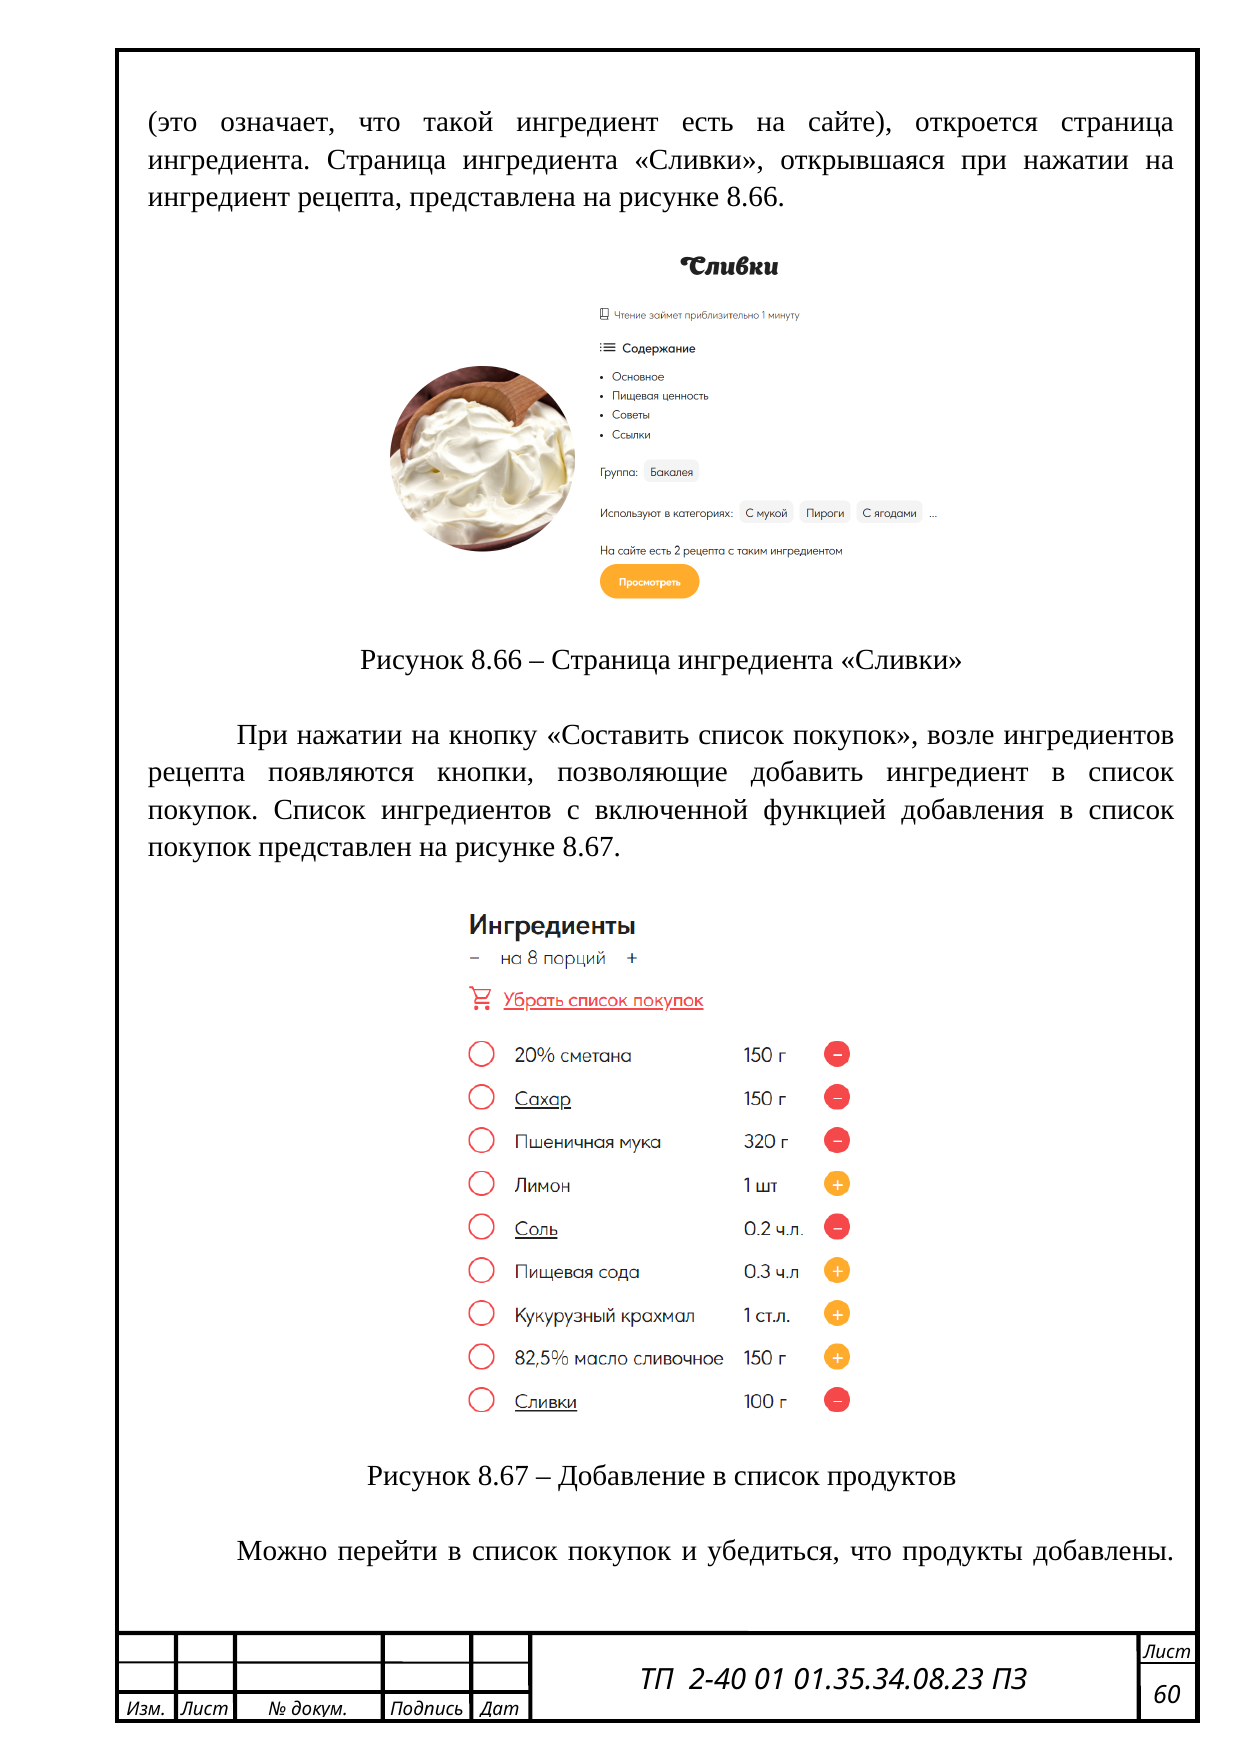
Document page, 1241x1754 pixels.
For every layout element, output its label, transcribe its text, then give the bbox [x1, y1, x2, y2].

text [148, 102, 1175, 214]
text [148, 1530, 1175, 1568]
picture [448, 901, 875, 1422]
text Рисунок 8.66 – Страница ингредиента «Сливки» [148, 639, 1175, 677]
text Рисунок 8.67 – Добавление в список продуктов [148, 1455, 1175, 1493]
picture [384, 251, 939, 606]
text При нажатии на кнопку «Составить список покупок», возле ингредиентов рецепта появляются кнопки, позволяющие добавить ингредиент в список покупок. Список ингредиентов с включенной функцией добавления в список покупок представлен на рисунке 8.67. [148, 714, 1175, 864]
